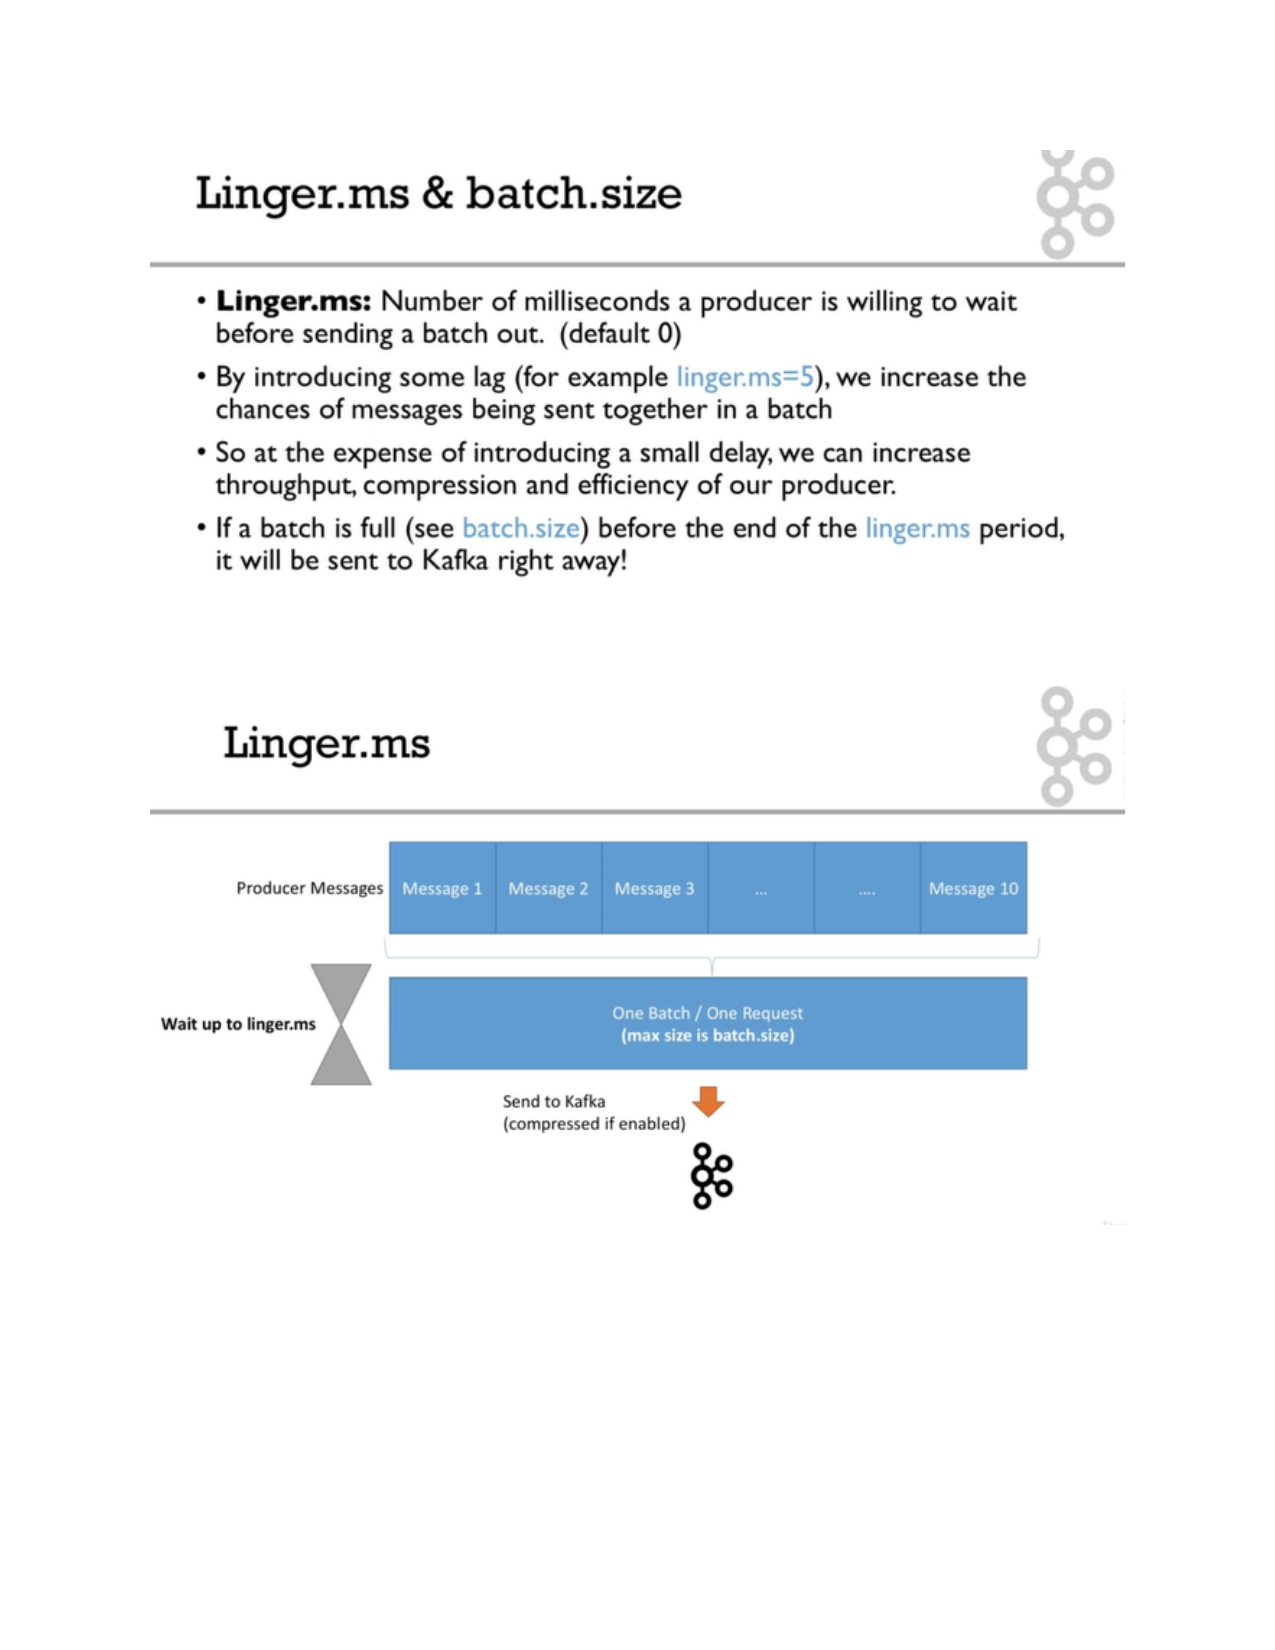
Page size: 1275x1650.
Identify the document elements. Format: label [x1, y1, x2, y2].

picture [150, 150, 1125, 1225]
